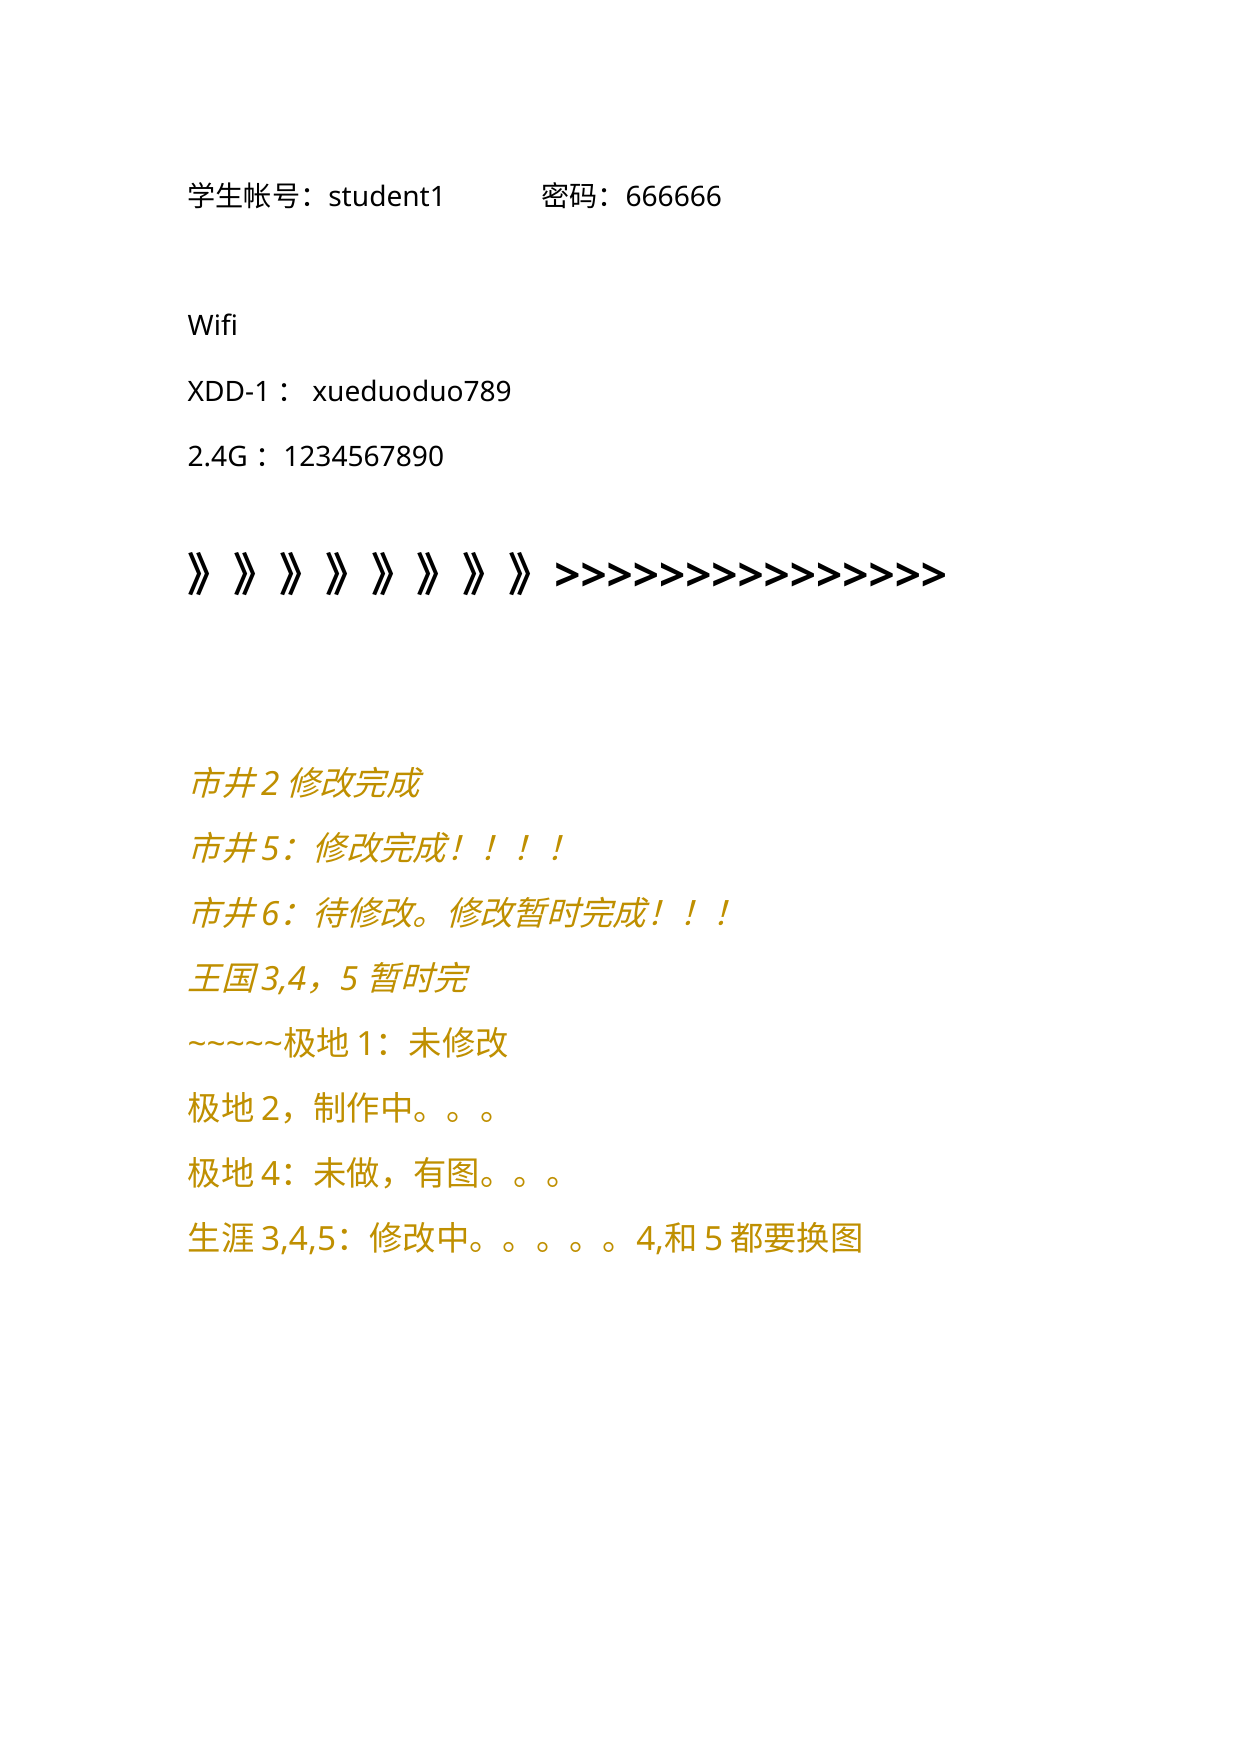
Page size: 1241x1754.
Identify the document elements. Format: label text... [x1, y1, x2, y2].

text ~~~~~极地1：未修改 [187, 1008, 1053, 1073]
text Wifi [187, 292, 1053, 357]
text 学生帐号：student1 密码：666666 [187, 162, 1053, 227]
text XDD-1 ： xueduoduo789 [187, 357, 1053, 422]
text 2.4G ：1234567890 [187, 422, 1053, 487]
text 王国3,4，5 暂时完 [187, 943, 1053, 1008]
text 生涯3,4,5：修改中。。。。。4,和5都要换图 [187, 1203, 1053, 1268]
text 极地2，制作中。。。 [187, 1073, 1053, 1138]
subtitle 》》》》》》》》>>>>>>>>>>>>>>> [187, 522, 1053, 620]
text 极地4：未做，有图。。。 [187, 1138, 1053, 1203]
text 市井5：修改完成！！！！ [187, 813, 1053, 878]
text 市井2修改完成 [187, 748, 1053, 813]
text 市井6：待修改。修改暂时完成！！！ [187, 878, 1053, 943]
